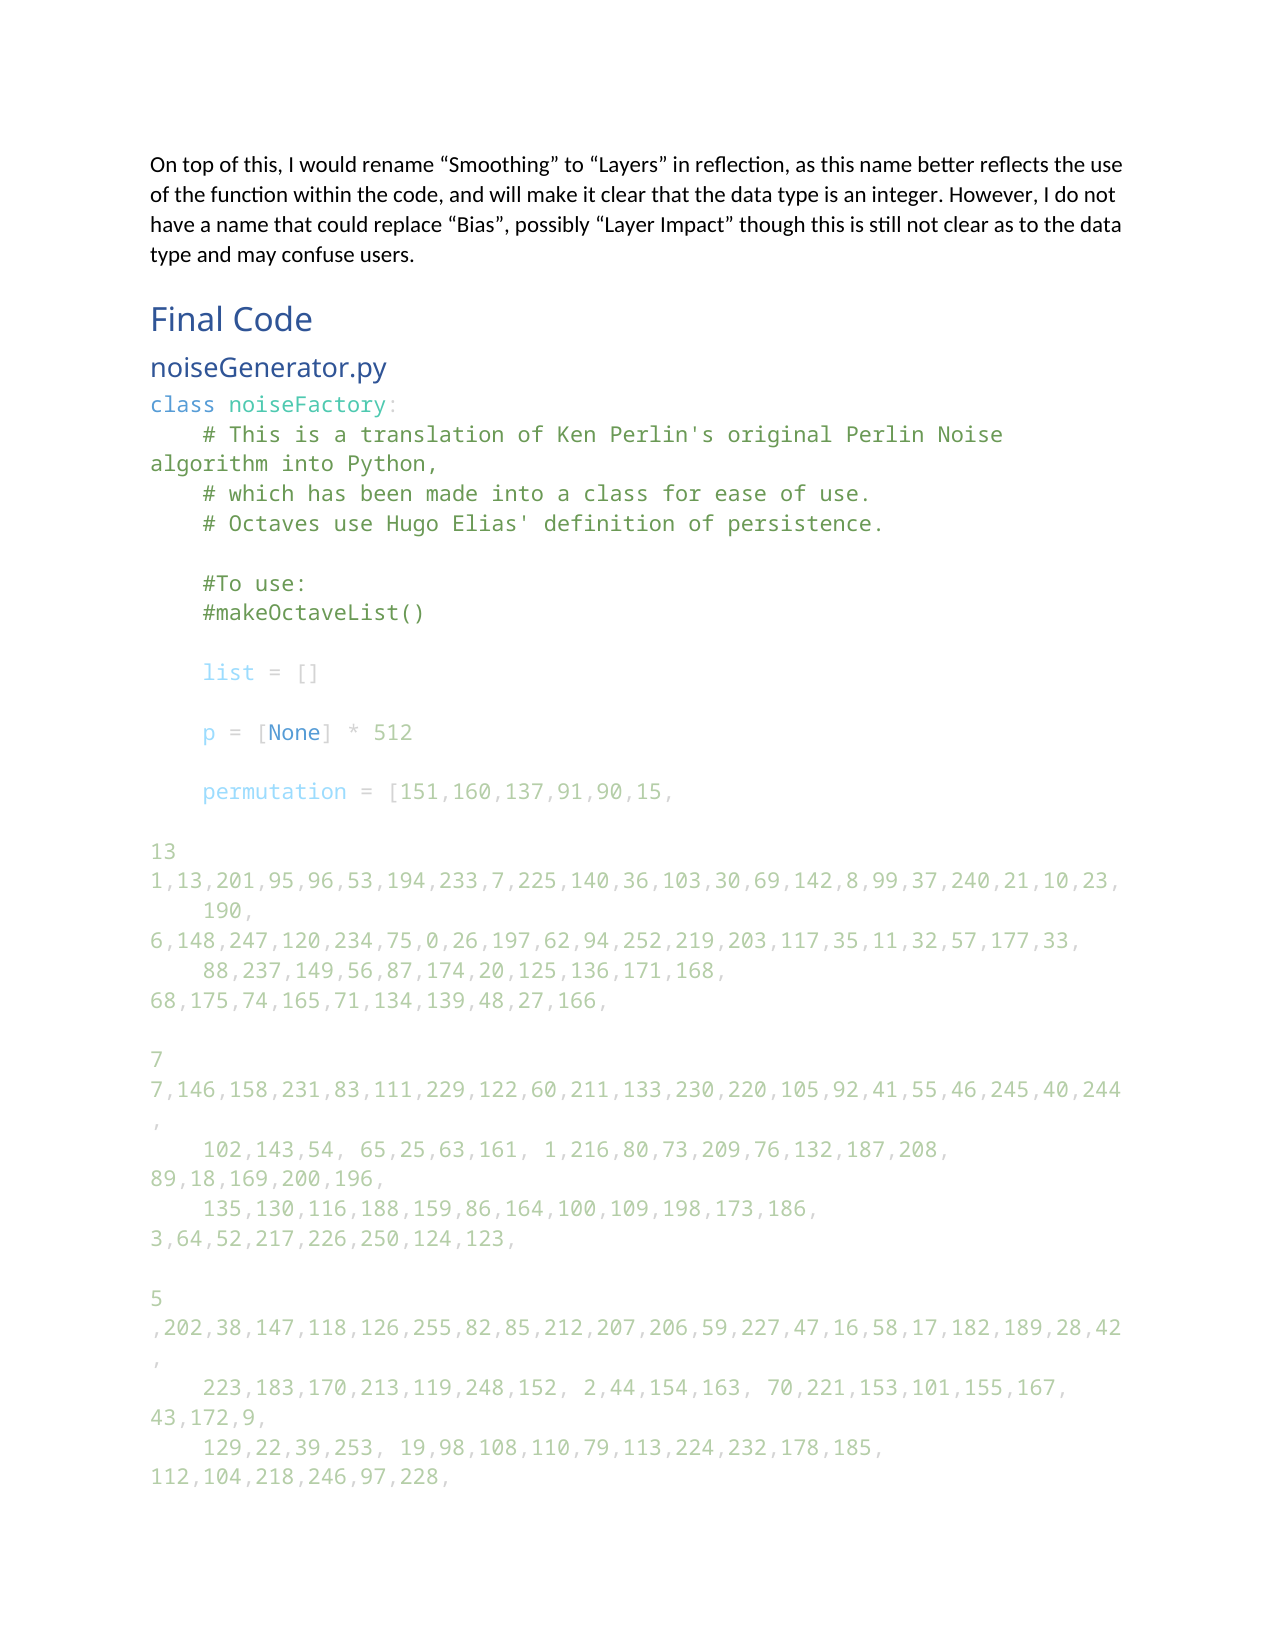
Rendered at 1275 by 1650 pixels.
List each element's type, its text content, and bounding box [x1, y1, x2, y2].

text 129,22,39,253, 19,98,108,110,79,113,224,232,178,185, 112,104,218,246,97,228, [150, 1431, 1125, 1491]
text # Octaves use Hugo Elias' definition of persistence. [150, 508, 1125, 538]
text p = [None] * 512 [150, 716, 1125, 746]
text 135,130,116,188,159,86,164,100,109,198,173,186, 3,64,52,217,226,250,124,123, [150, 1193, 1125, 1253]
text 77,146,158,231,83,111,229,122,60,211,133,230,220,105,92,41,55,46,245,40,244, [150, 1014, 1125, 1133]
text #makeOctaveList() [150, 597, 1125, 627]
text 223,183,170,213,119,248,152, 2,44,154,163, 70,221,153,101,155,167, 43,172,9, [150, 1372, 1125, 1431]
text On top of this, I would rename “Smoothing” to “Layers” in reflection, as this name better reflects the use of the function within the code, and will make it clear that the data type is an integer. However, I do not have a name that could replace “Bias”, possibly “Layer Impact” though this is still not clear as to the data type and may confuse users. [150, 150, 1125, 269]
text permutation = [151,160,137,91,90,15, [150, 776, 1125, 806]
text 88,237,149,56,87,174,20,125,136,171,168, 68,175,74,165,71,134,139,48,27,166, [150, 955, 1125, 1014]
subtitle noiseGenerator.py [150, 349, 1125, 386]
subtitle Final Code [150, 296, 1125, 341]
text 190, 6,148,247,120,234,75,0,26,197,62,94,252,219,203,117,35,11,32,57,177,33, [150, 895, 1125, 955]
text #To use: [150, 567, 1125, 597]
text 102,143,54, 65,25,63,161, 1,216,80,73,209,76,132,187,208, 89,18,169,200,196, [150, 1133, 1125, 1193]
text # This is a translation of Ken Perlin's original Perlin Noise algorithm into Python, [150, 418, 1125, 478]
text list = [] [150, 657, 1125, 687]
text 5,202,38,147,118,126,255,82,85,212,207,206,59,227,47,16,58,17,182,189,28,42, [150, 1253, 1125, 1372]
text # which has been made into a class for ease of use. [150, 478, 1125, 508]
text 131,13,201,95,96,53,194,233,7,225,140,36,103,30,69,142,8,99,37,240,21,10,23, [150, 806, 1125, 895]
text class noiseFactory: [150, 389, 1125, 418]
